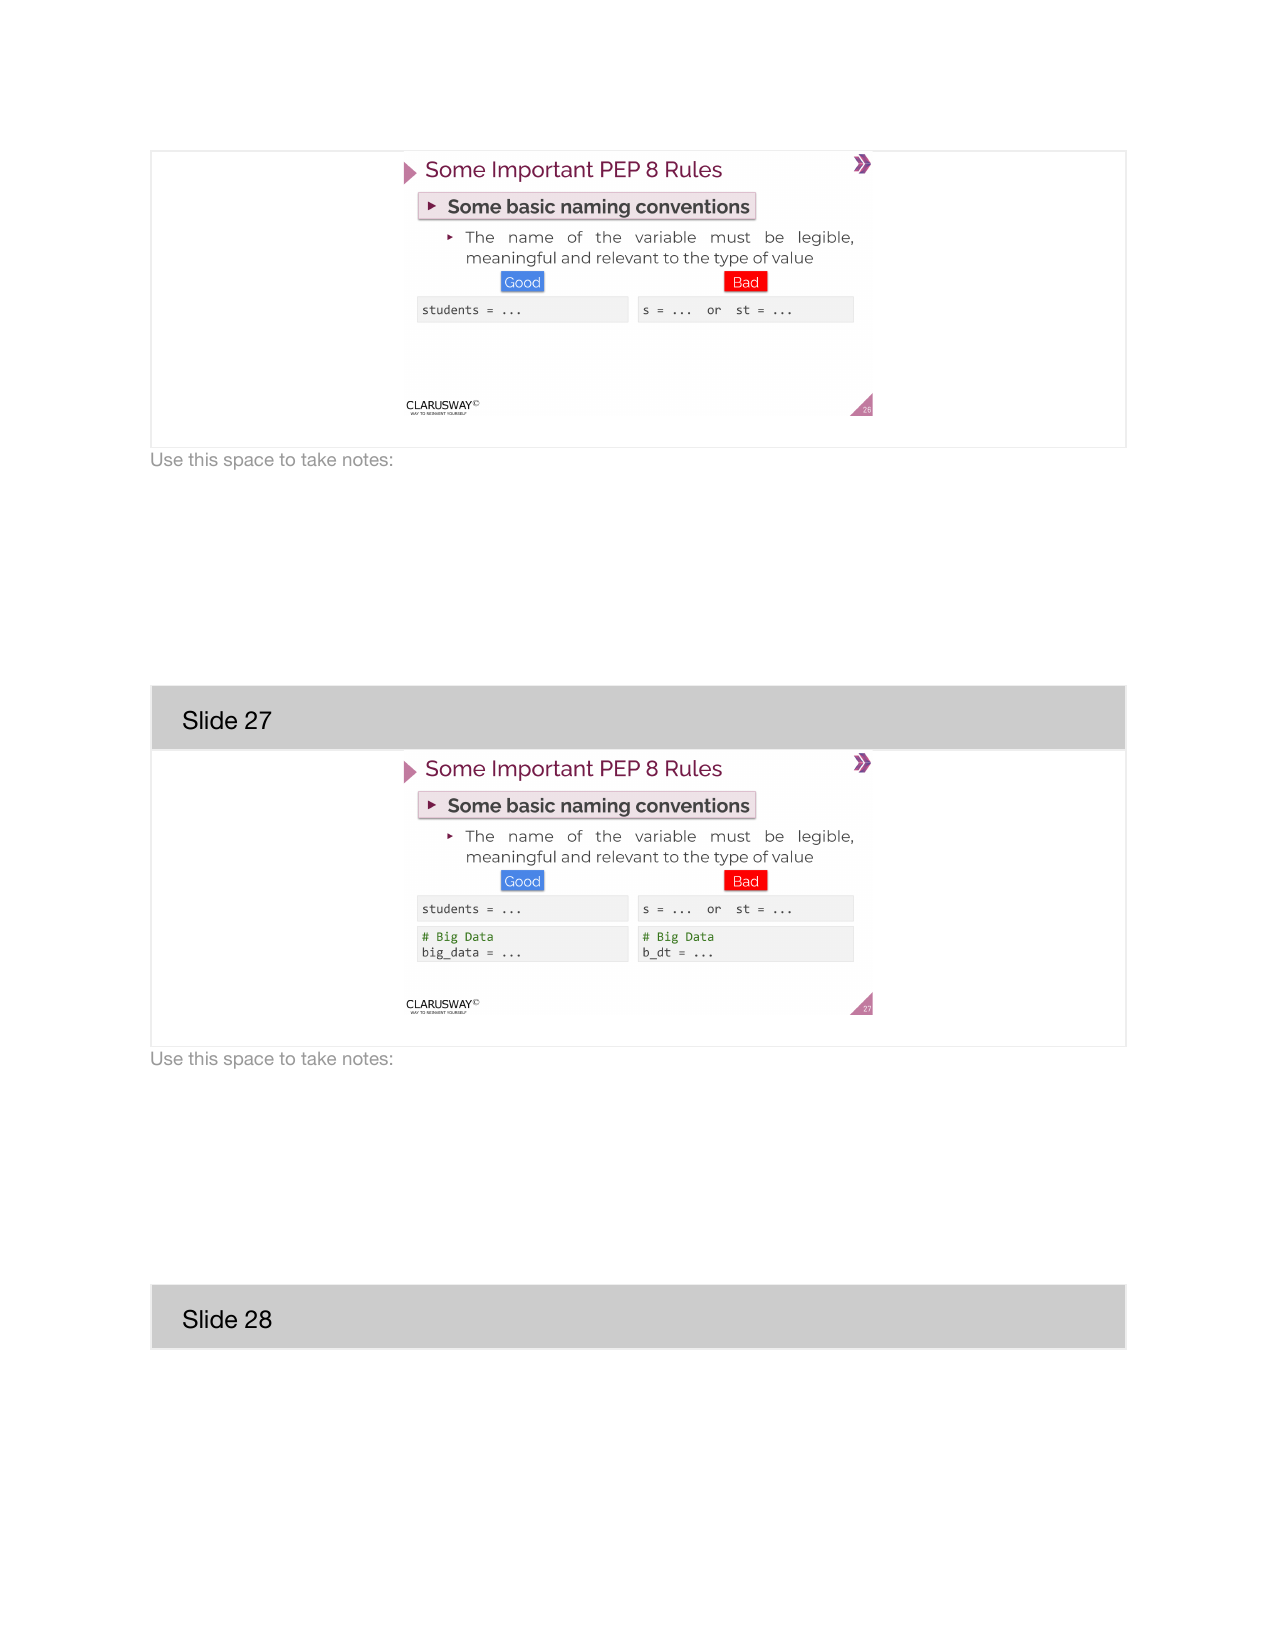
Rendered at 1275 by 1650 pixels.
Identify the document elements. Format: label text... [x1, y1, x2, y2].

picture [403, 151, 873, 416]
table_cell [152, 152, 1125, 447]
table_cell [152, 751, 1125, 1046]
text Use this space to take notes: [150, 448, 1125, 472]
table_header Slide 27 [152, 686, 1125, 749]
text Use this space to take notes: [150, 1047, 1125, 1071]
table_header Slide 28 [152, 1285, 1125, 1348]
picture [403, 750, 873, 1015]
